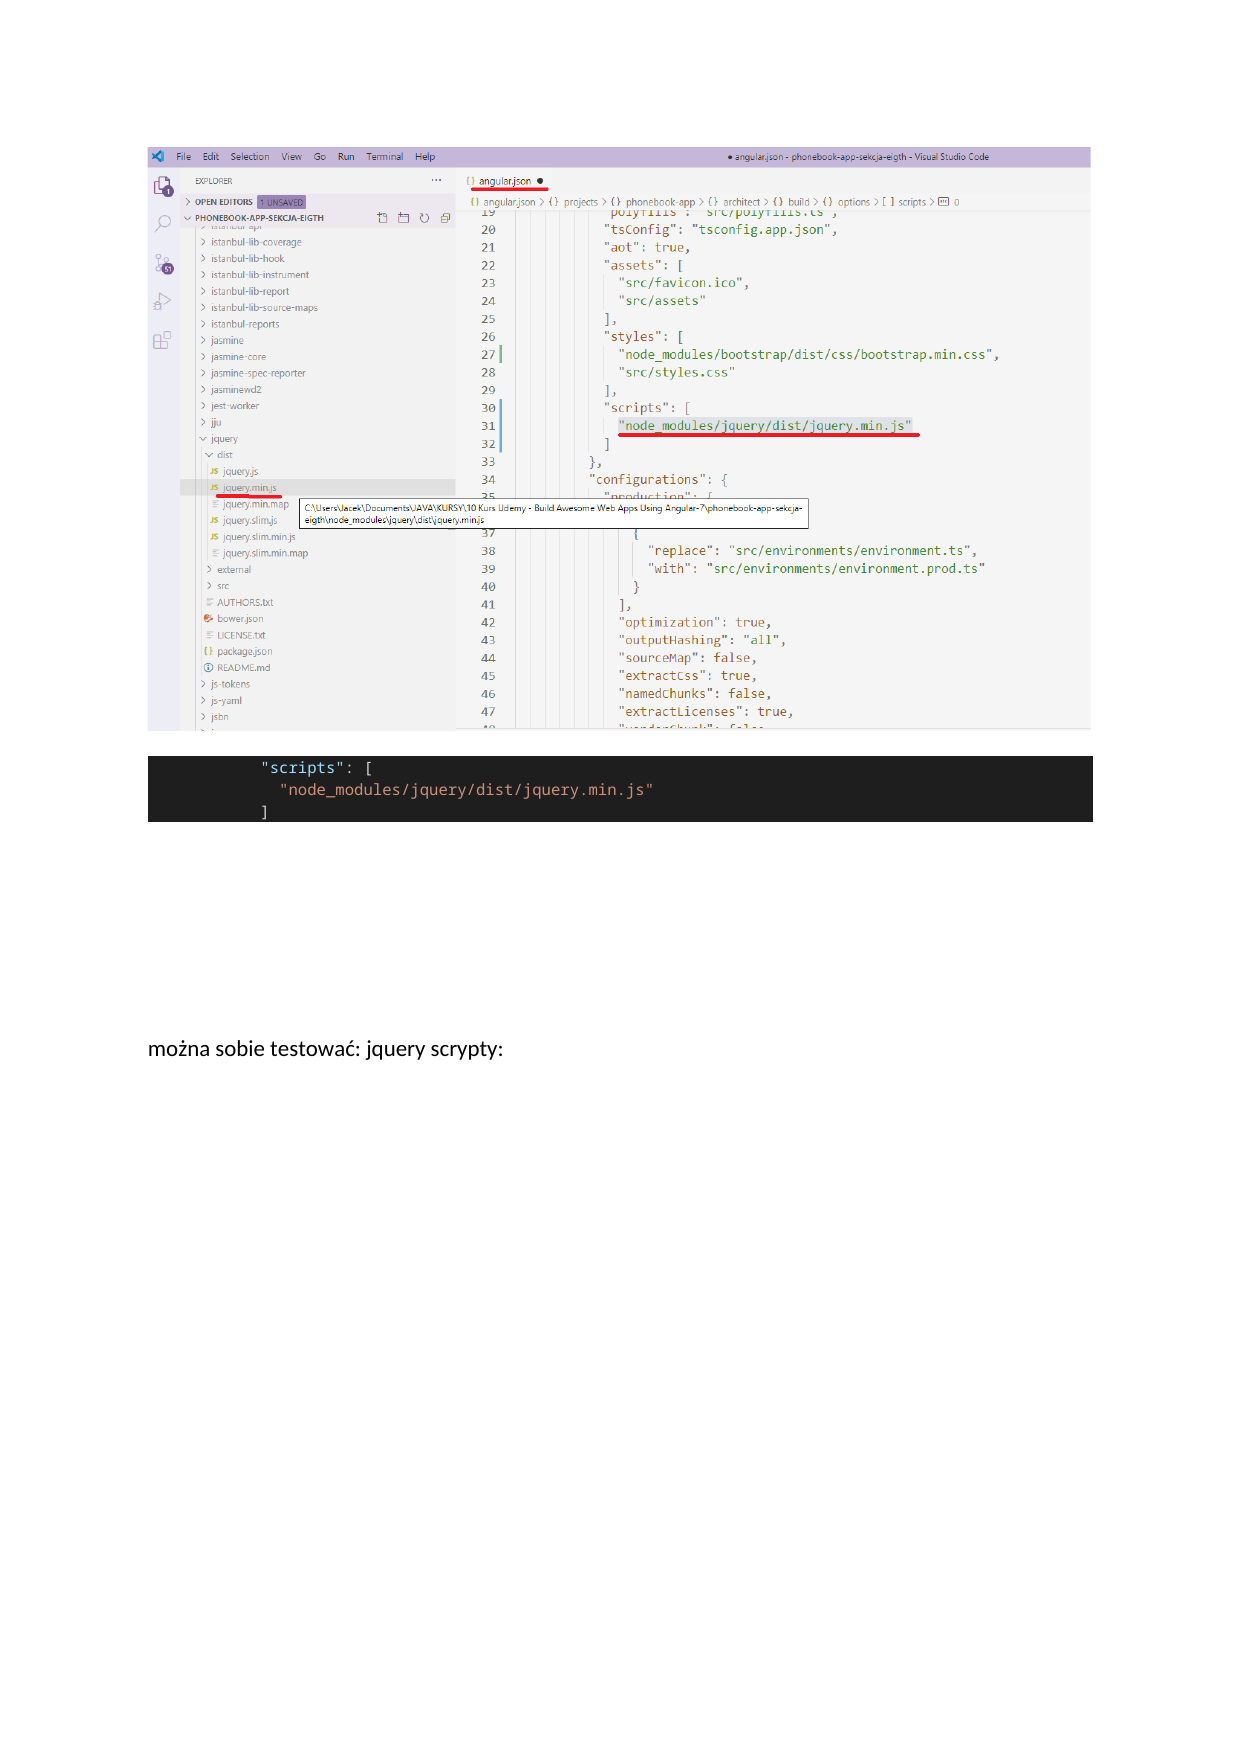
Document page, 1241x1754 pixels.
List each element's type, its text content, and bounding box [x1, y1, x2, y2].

text można sobie testować: jquery scrypty: [148, 1034, 1093, 1062]
picture [147, 147, 1091, 731]
text ] [148, 799, 1093, 822]
text "scripts": [ [148, 756, 1093, 778]
text "node_modules/jquery/dist/jquery.min.js" [148, 778, 1093, 799]
